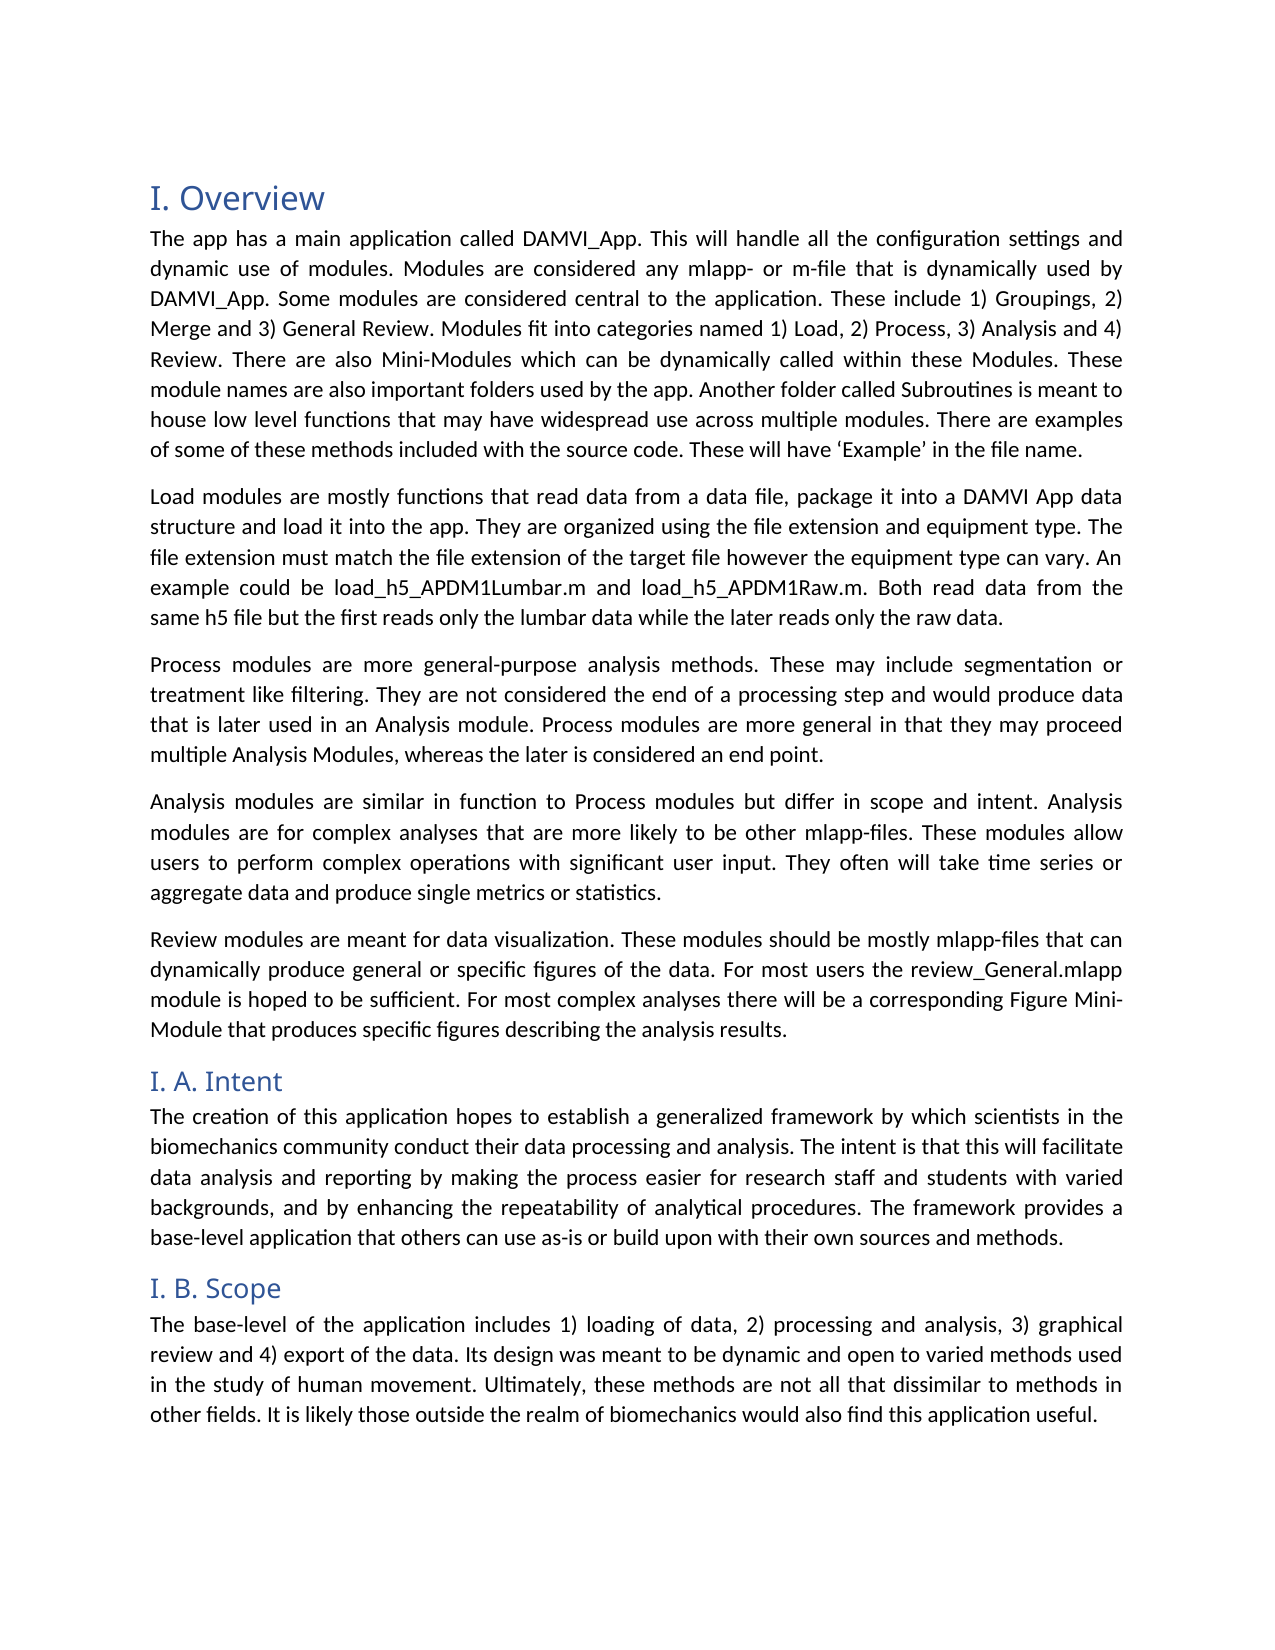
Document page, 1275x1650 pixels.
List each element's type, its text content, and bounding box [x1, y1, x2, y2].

text Process modules are more general-purpose analysis methods. These may include segmentation or treatment like filtering. They are not considered the end of a processing step and would produce data that is later used in an Analysis module. Process modules are more general in that they may proceed multiple Analysis Modules, whereas the later is considered an end point. [150, 650, 1125, 769]
text The base-level of the application includes 1) loading of data, 2) processing and analysis, 3) graphical review and 4) export of the data. Its design was meant to be dynamic and open to varied methods used in the study of human movement. Ultimately, these methods are not all that dissimilar to methods in other fields. It is likely those outside the realm of biomechanics would also find this application useful. [150, 1310, 1125, 1428]
subtitle I. A. Intent [150, 1062, 1125, 1099]
text The app has a main application called DAMVI_App. This will handle all the configuration settings and dynamic use of modules. Modules are considered any mlapp- or m-file that is dynamically used by DAMVI_App. Some modules are considered central to the application. These include 1) Groupings, 2) Merge and 3) General Review. Modules fit into categories named 1) Load, 2) Process, 3) Analysis and 4) Review. There are also Mini-Modules which can be dynamically called within these Modules. These module names are also important folders used by the app. Another folder called Subroutines is meant to house low level functions that may have widespread use across multiple modules. There are examples of some of these methods included with the source code. These will have ‘Example’ in the file name. [150, 224, 1125, 463]
text Load modules are mostly functions that read data from a data file, package it into a DAMVI App data structure and load it into the app. They are organized using the file extension and equipment type. The file extension must match the file extension of the target file however the equipment type can vary. An example could be load_h5_APDM1Lumbar.m and load_h5_APDM1Raw.m. Both read data from the same h5 file but the first reads only the lumbar data while the later reads only the raw data. [150, 482, 1125, 631]
text Analysis modules are similar in function to Process modules but differ in scope and intent. Analysis modules are for complex analyses that are more likely to be other mlapp-files. These modules allow users to perform complex operations with significant user input. They often will take time series or aggregate data and produce single metrics or statistics. [150, 787, 1125, 906]
subtitle I. B. Scope [150, 1270, 1125, 1307]
subtitle I. Overview [150, 175, 1125, 220]
text The creation of this application hopes to establish a generalized framework by which scientists in the biomechanics community conduct their data processing and analysis. The intent is that this will facilitate data analysis and reporting by making the process easier for research staff and students with varied backgrounds, and by enhancing the repeatability of analytical procedures. The framework provides a base-level application that others can use as-is or build upon with their own sources and methods. [150, 1102, 1125, 1251]
text Review modules are meant for data visualization. These modules should be mostly mlapp-files that can dynamically produce general or specific figures of the data. For most users the review_General.mlapp module is hoped to be sufficient. For most complex analyses there will be a corresponding Figure Mini-Module that produces specific figures describing the analysis results. [150, 925, 1125, 1044]
